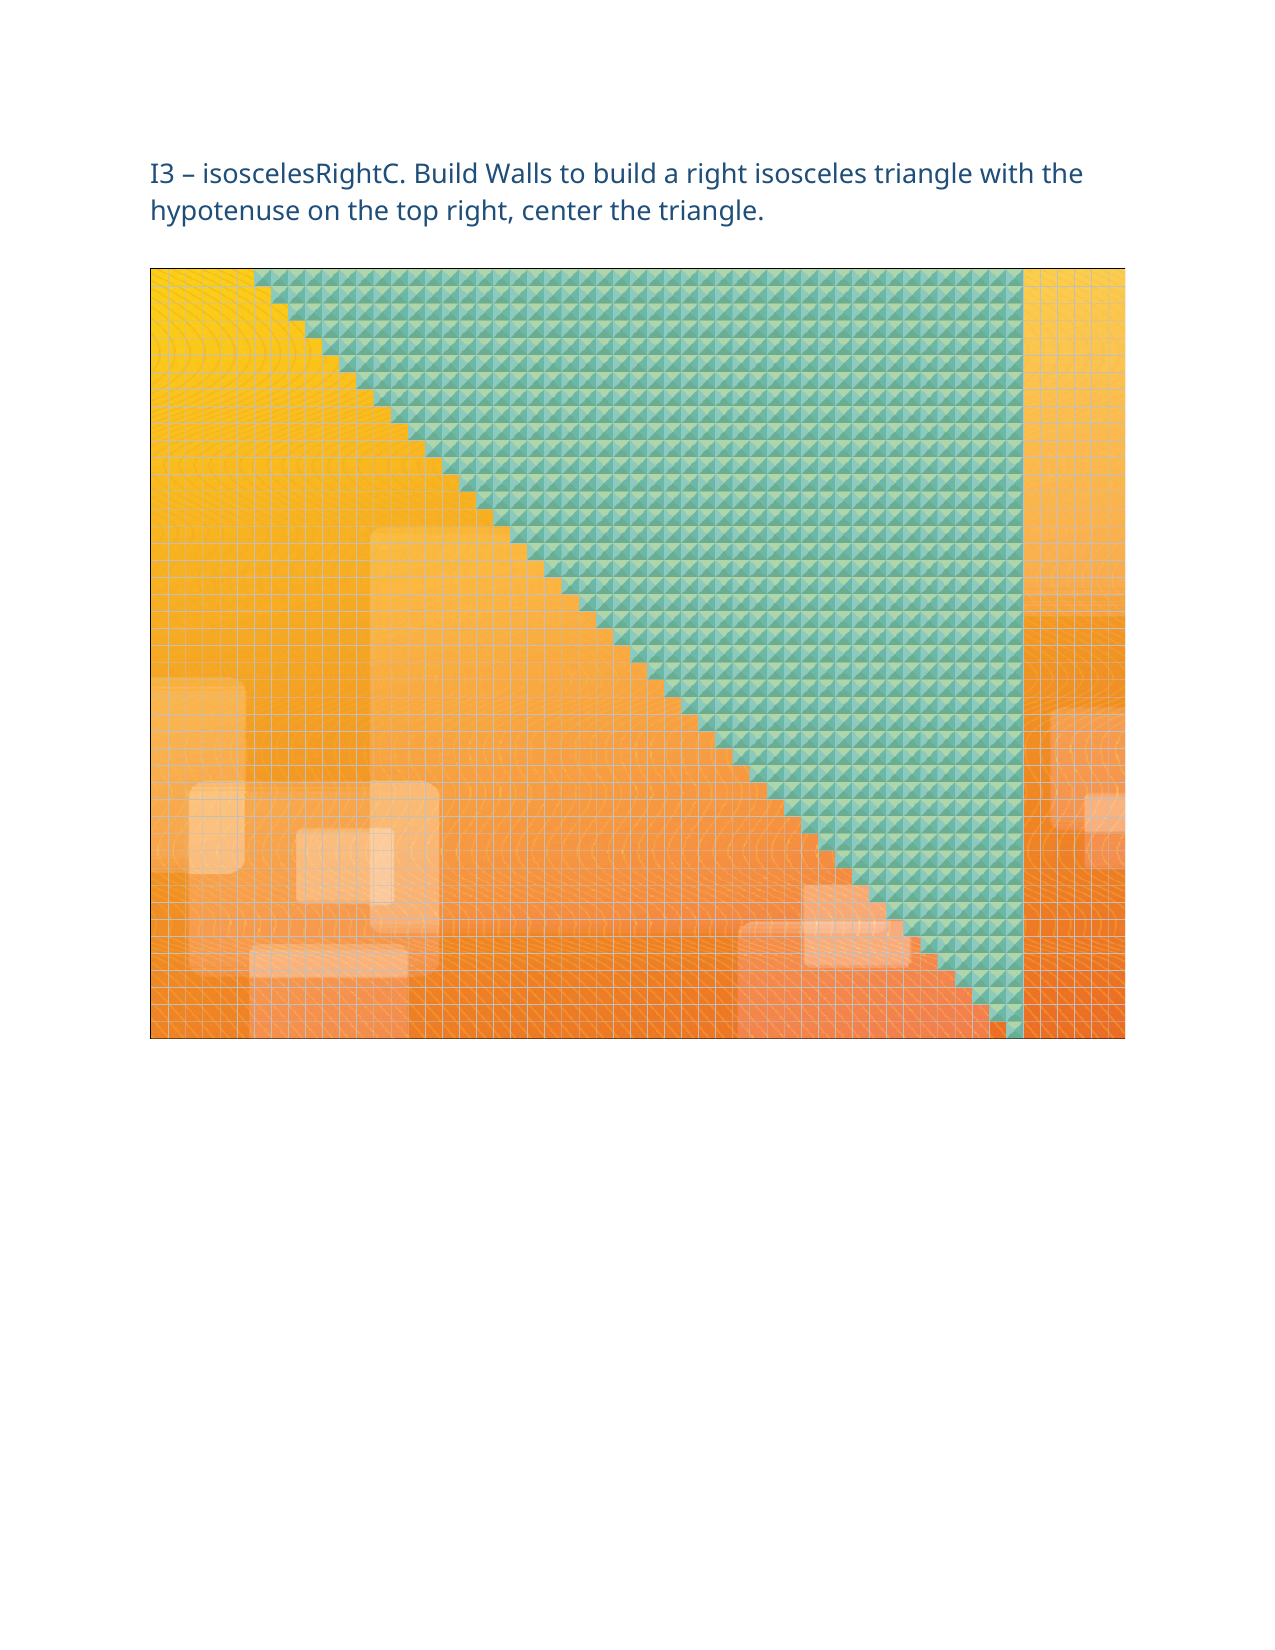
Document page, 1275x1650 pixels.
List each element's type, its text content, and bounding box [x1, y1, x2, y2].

picture [150, 268, 1125, 1039]
subtitle I3 – isoscelesRightC. Build Walls to build a right isosceles triangle with the hypotenuse on the top right, center the triangle. [150, 154, 1125, 228]
